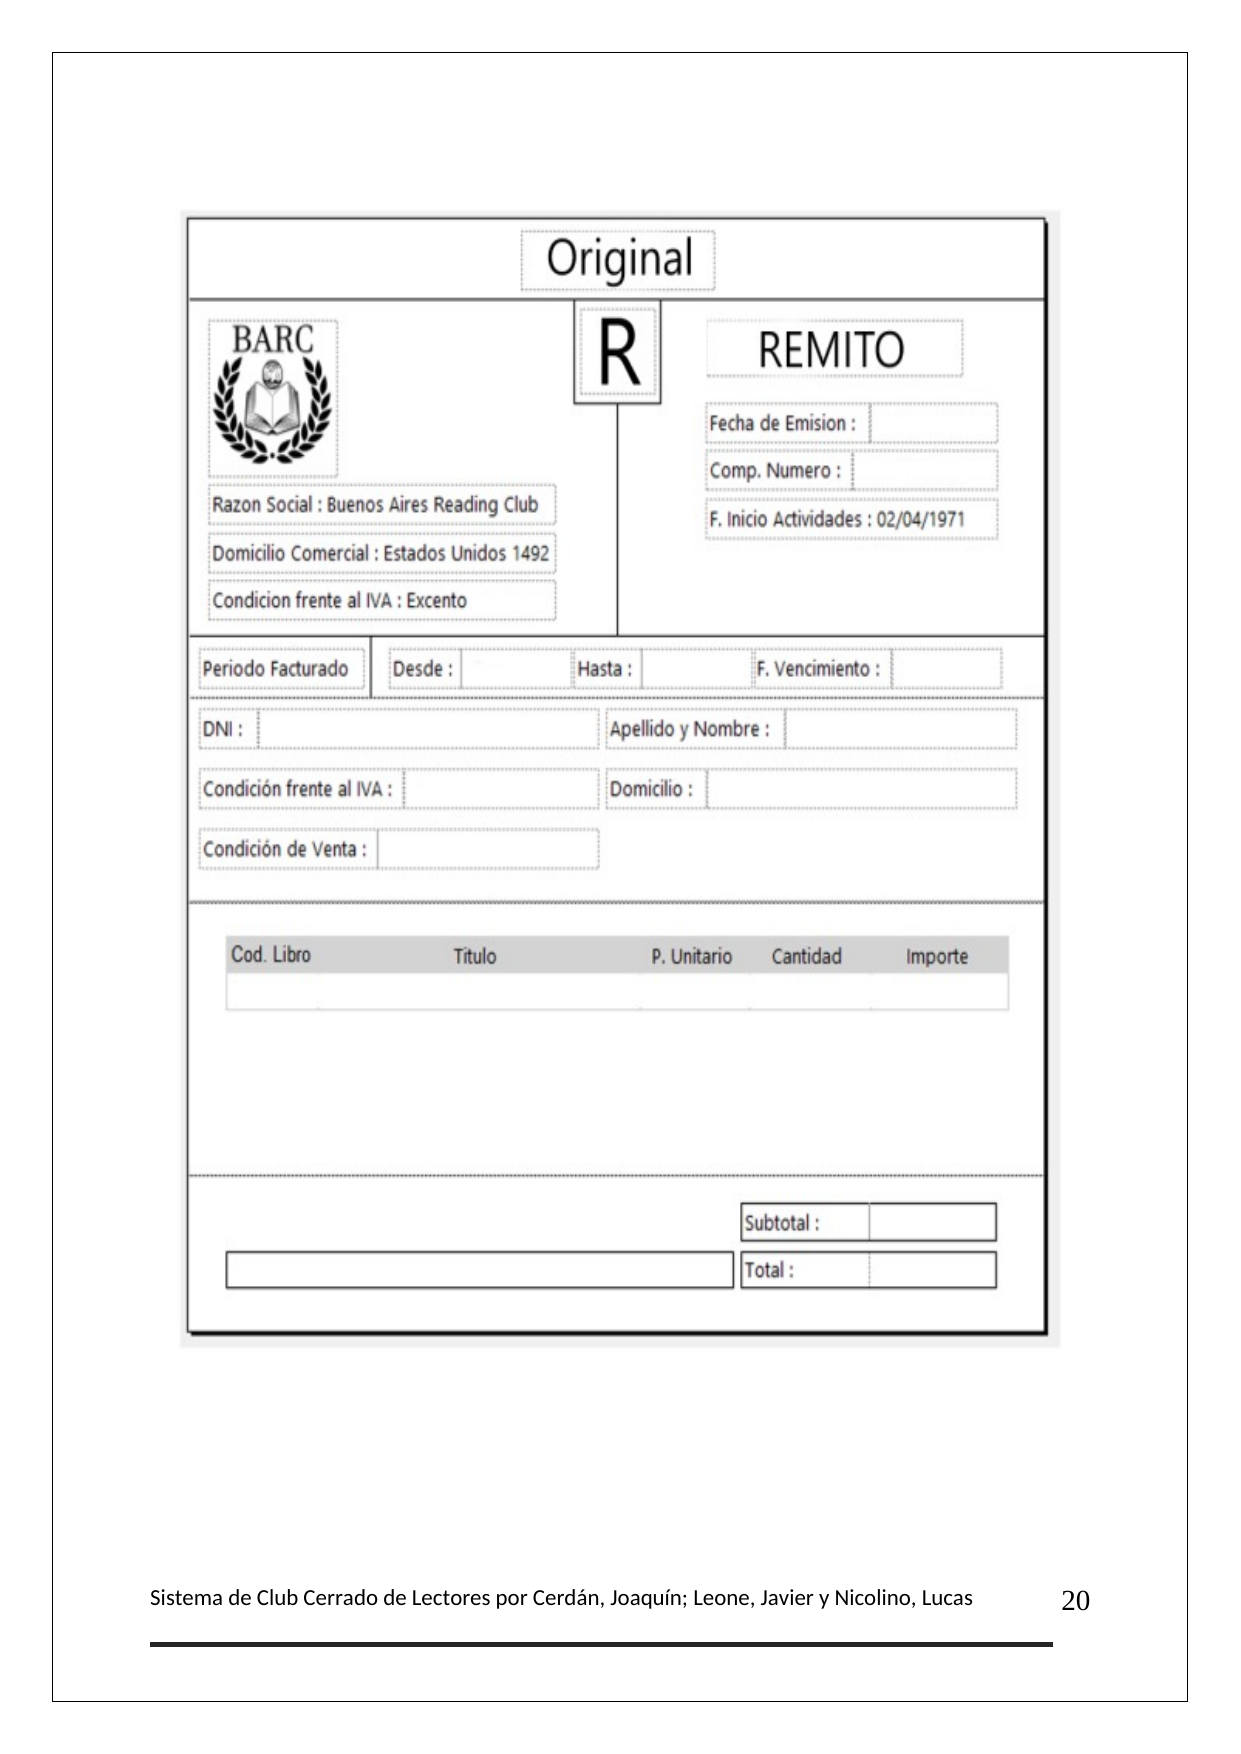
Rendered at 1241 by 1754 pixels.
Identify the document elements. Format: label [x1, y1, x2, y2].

picture [150, 150, 1090, 1410]
